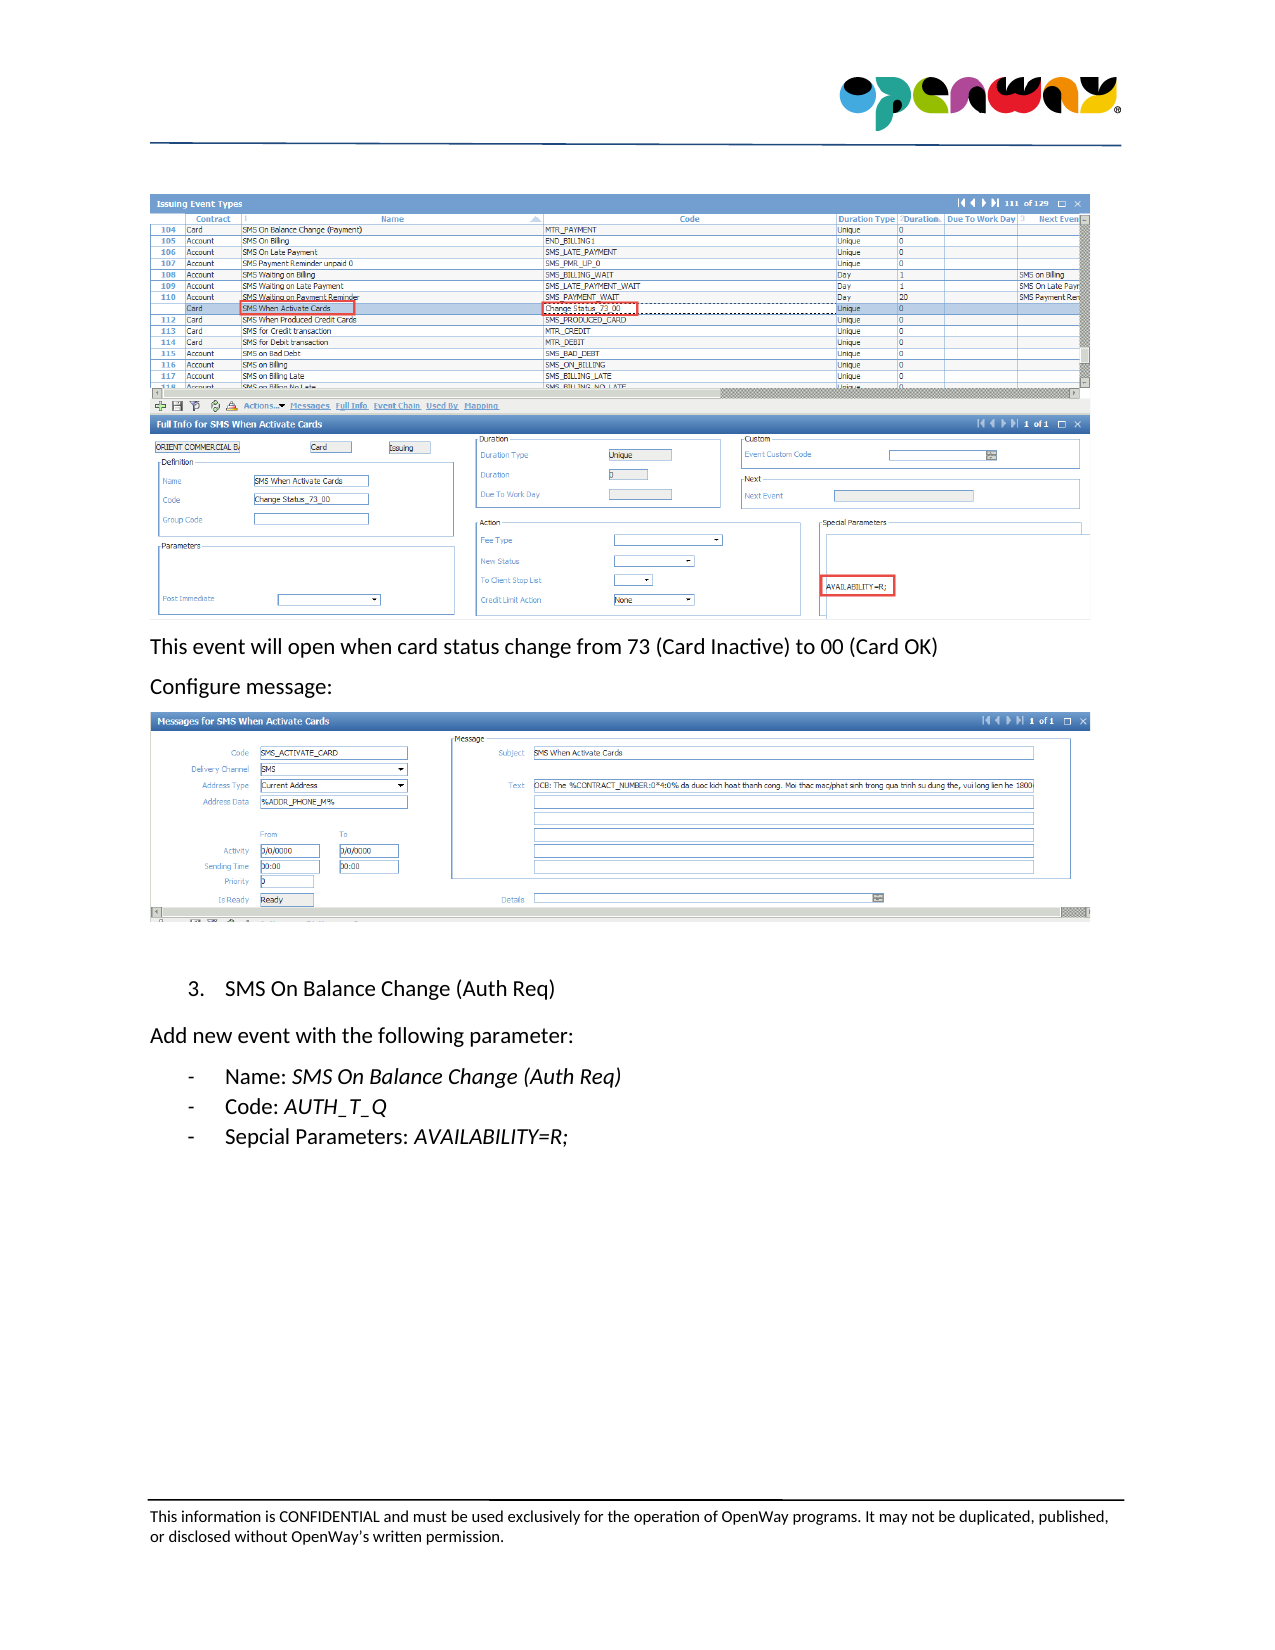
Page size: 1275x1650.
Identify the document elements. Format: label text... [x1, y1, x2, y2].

list SMS On Balance Change (Auth Req) [187, 974, 1125, 1003]
picture [150, 712, 1091, 922]
picture [150, 194, 1091, 620]
list Sepcial Parameters: AVAILABILITY=R; [187, 1122, 1125, 1150]
text This event will open when card status change from 73 (Card Inactive) to 00 (Card OK) [150, 632, 1125, 660]
list Name: SMS On Balance Change (Auth Req) [187, 1062, 1125, 1090]
list Code: AUTH_T_Q [187, 1092, 1125, 1120]
text Add new event with the following parameter: [150, 1021, 1125, 1049]
text Configure message: [150, 672, 1125, 700]
picture [832, 75, 1125, 139]
